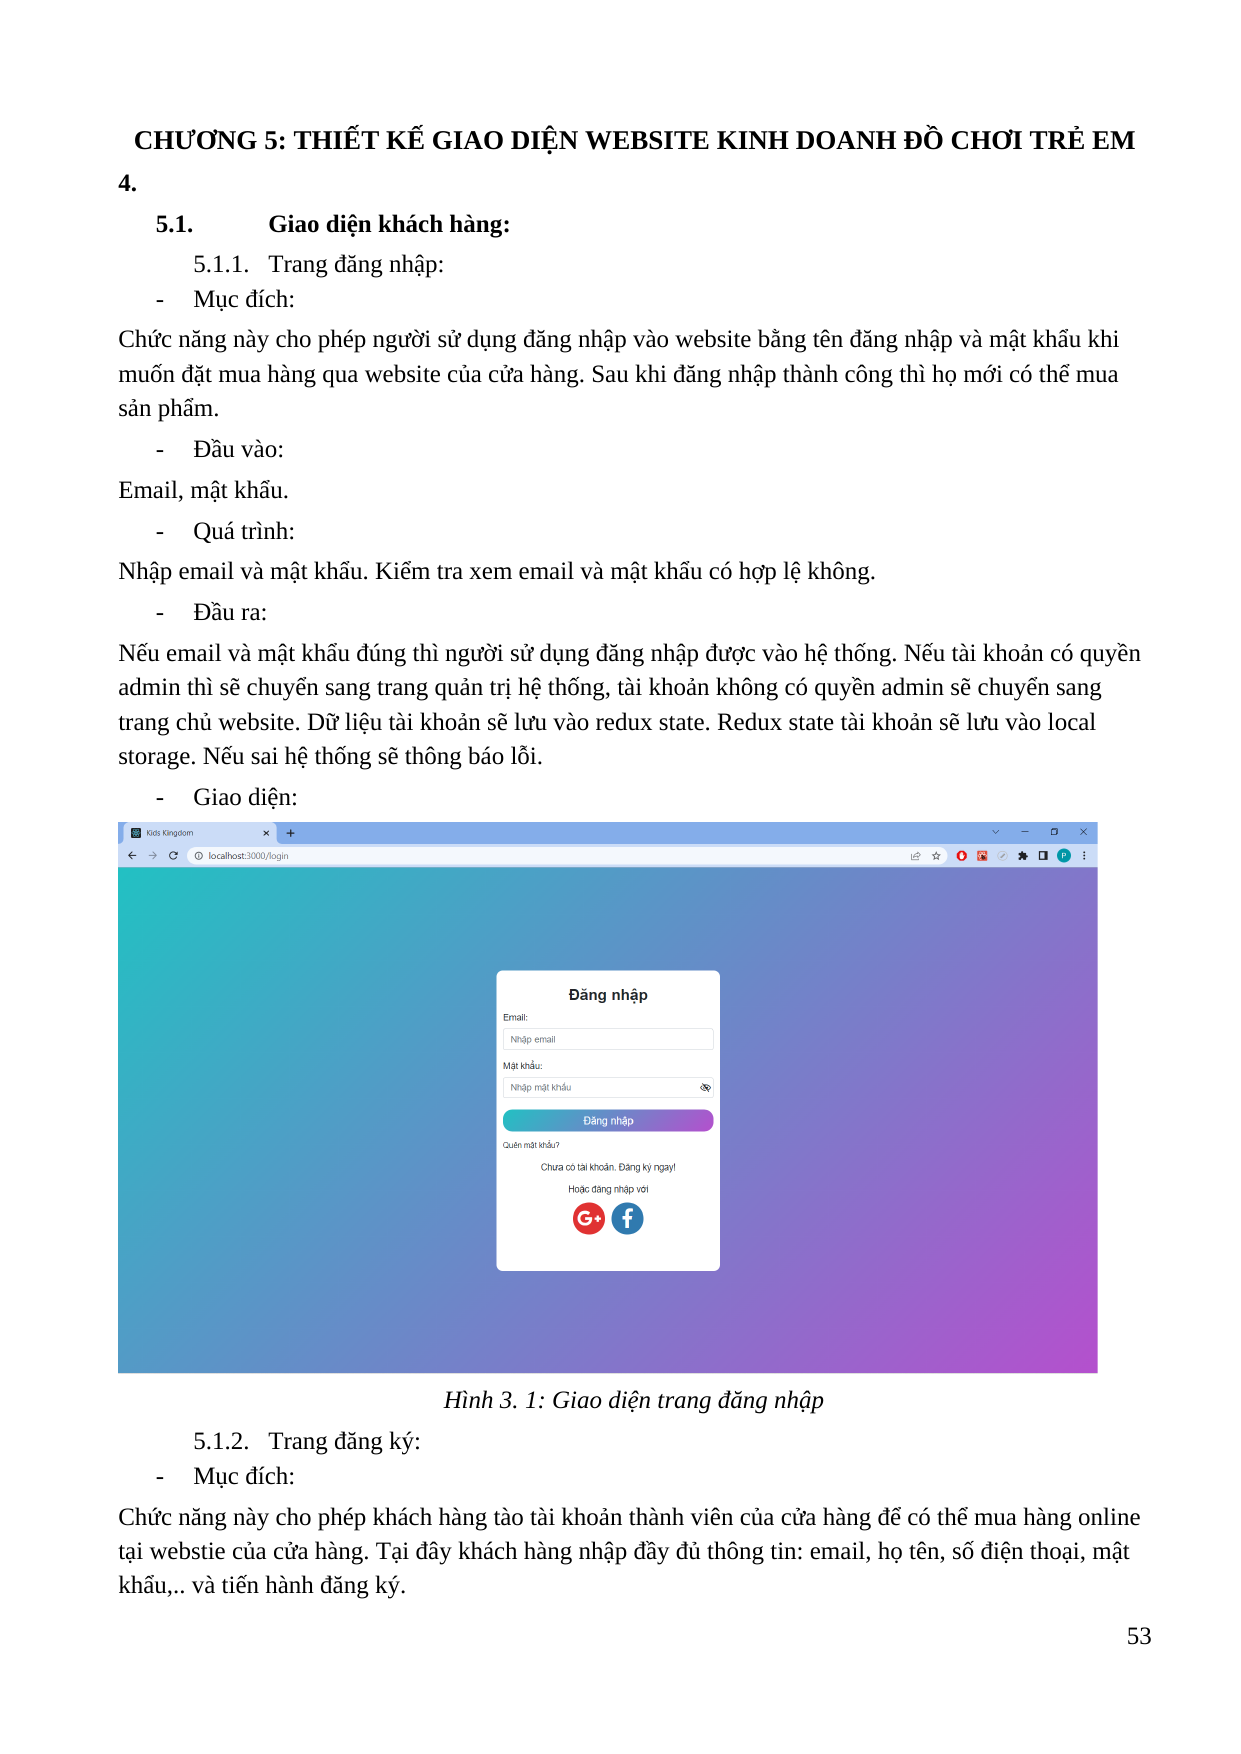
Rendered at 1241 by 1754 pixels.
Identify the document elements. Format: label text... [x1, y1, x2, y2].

list Mục đích: [156, 1461, 1152, 1489]
list Giao diện: [156, 782, 1152, 811]
list Quá trình: [156, 516, 1152, 544]
text Chức năng này cho phép khách hàng tào tài khoản thành viên của cửa hàng để có thể mua hàng online tại webstie của cửa hàng. Tại đây khách hàng nhập đầy đủ thông tin: email, họ tên, số điện thoại, mật khẩu,.. và tiến hành đăng ký. [118, 1502, 1152, 1599]
list Giao diện khách hàng: [156, 209, 1152, 237]
picture [118, 822, 1098, 1374]
list Đầu vào: [156, 434, 1152, 463]
list Mục đích: [156, 284, 1152, 313]
list Trang đăng ký: [193, 1426, 1152, 1455]
list Đầu ra: [156, 597, 1152, 626]
text Nhập email và mật khẩu. Kiểm tra xem email và mật khẩu có hợp lệ không. [118, 556, 1152, 585]
text Email, mật khẩu. [118, 475, 1152, 504]
text Nếu email và mật khẩu đúng thì người sử dụng đăng nhập được vào hệ thống. Nếu tài khoản có quyền admin thì sẽ chuyển sang trang quản trị hệ thống, tài khoản không có quyền admin sẽ chuyển sang trang chủ website. Dữ liệu tài khoản sẽ lưu vào redux state. Redux state tài khoản sẽ lưu vào local storage. Nếu sai hệ thống sẽ thông báo lỗi. [118, 638, 1152, 770]
list Trang đăng nhập: [193, 249, 1152, 278]
text Chức năng này cho phép người sử dụng đăng nhập vào website bằng tên đăng nhập và mật khẩu khi muốn đặt mua hàng qua website của cửa hàng. Sau khi đăng nhập thành công thì họ mới có thể mua sản phẩm. [118, 324, 1152, 422]
text Hình 3. 1: Giao diện trang đăng nhập [118, 1386, 1152, 1414]
text CHƯƠNG 5: THIẾT KẾ GIAO DIỆN WEBSITE KINH DOANH ĐỒ CHƠI TRẺ EM [118, 124, 1152, 156]
